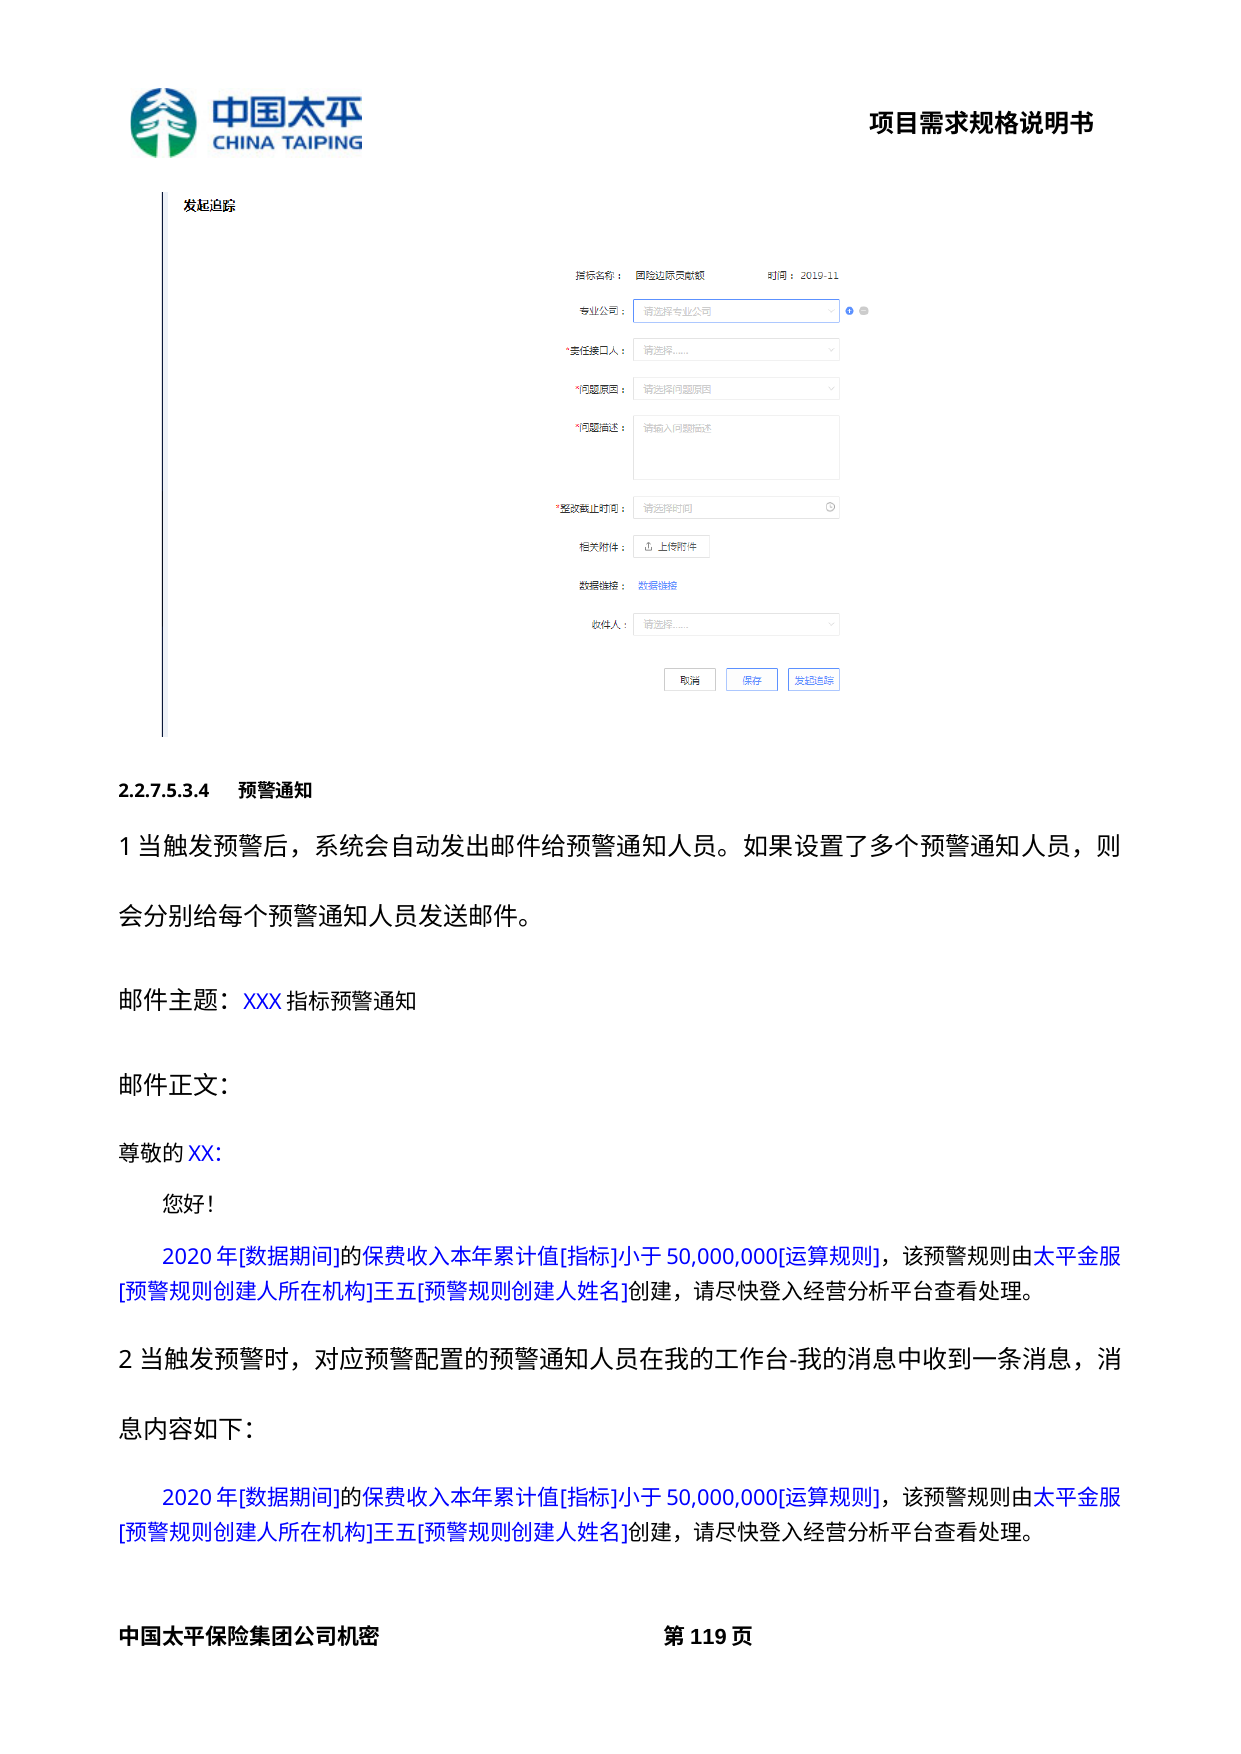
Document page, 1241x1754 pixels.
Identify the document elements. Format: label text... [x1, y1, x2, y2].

text 2 当触发预警时，对应预警配置的预警通知人员在我的工作台-我的消息中收到一条消息，消息内容如下： [118, 1325, 1122, 1461]
text 尊敬的XX： [118, 1135, 1122, 1168]
text 邮件主题：XXX指标预警通知 [118, 966, 1122, 1031]
text 2020年[数据期间]的保费收入本年累计值[指标]小于50,000,000[运算规则]，该预警规则由太平金服[预警规则创建人所在机构]王五[预警规则创建人姓名]创建，请尽快登入经营分析平台查看处理。 [118, 1480, 1122, 1547]
text 您好！ [118, 1187, 1122, 1219]
text 2020年[数据期间]的保费收入本年累计值[指标]小于50,000,000[运算规则]，该预警规则由太平金服[预警规则创建人所在机构]王五[预警规则创建人姓名]创建，请尽快登入经营分析平台查看处理。 [118, 1239, 1122, 1306]
picture [130, 88, 362, 158]
text 邮件正文： [118, 1051, 1122, 1116]
picture [161, 192, 1166, 737]
subtitle 预警通知 [118, 773, 1122, 806]
text 1当触发预警后，系统会自动发出邮件给预警通知人员。如果设置了多个预警通知人员，则会分别给每个预警通知人员发送邮件。 [118, 812, 1122, 947]
